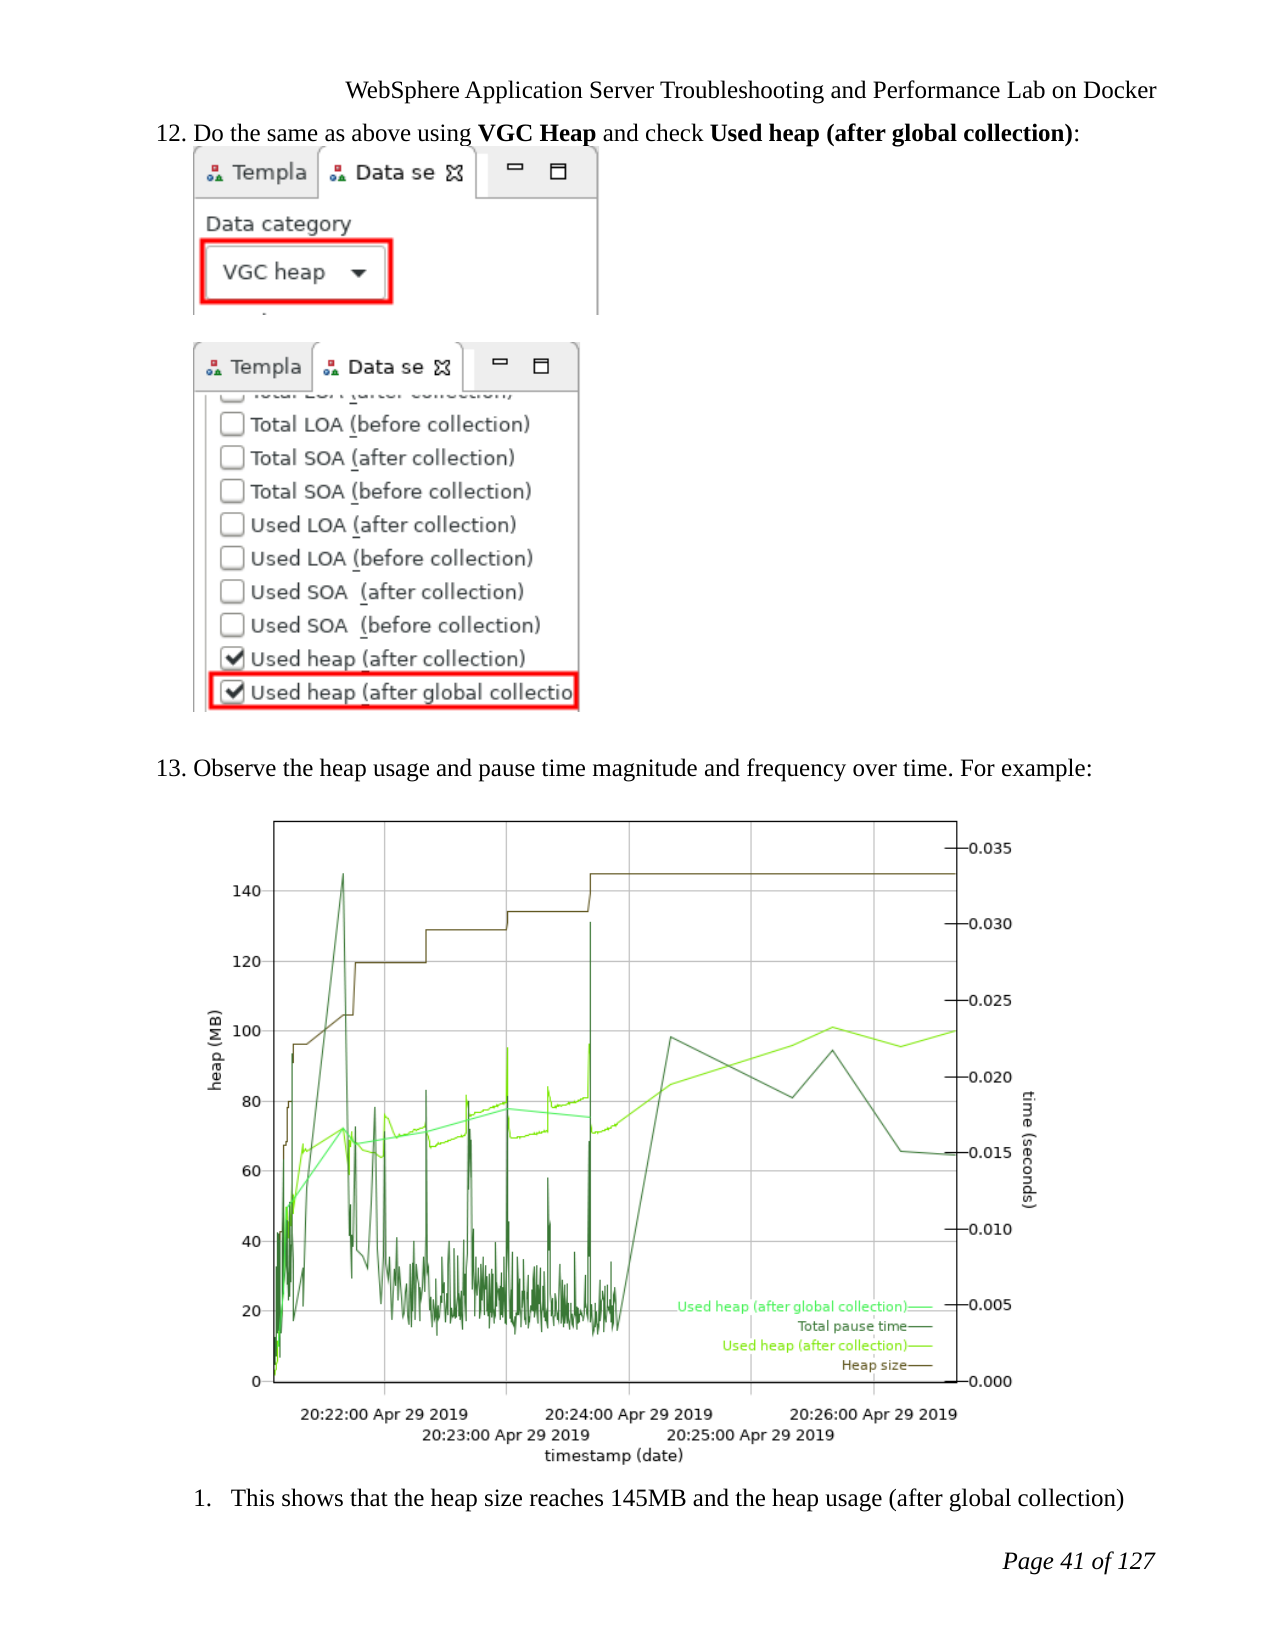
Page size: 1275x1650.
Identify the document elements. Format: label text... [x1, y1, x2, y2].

picture [193, 342, 580, 712]
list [193, 1483, 1157, 1512]
picture [193, 146, 600, 315]
picture [193, 810, 1050, 1471]
